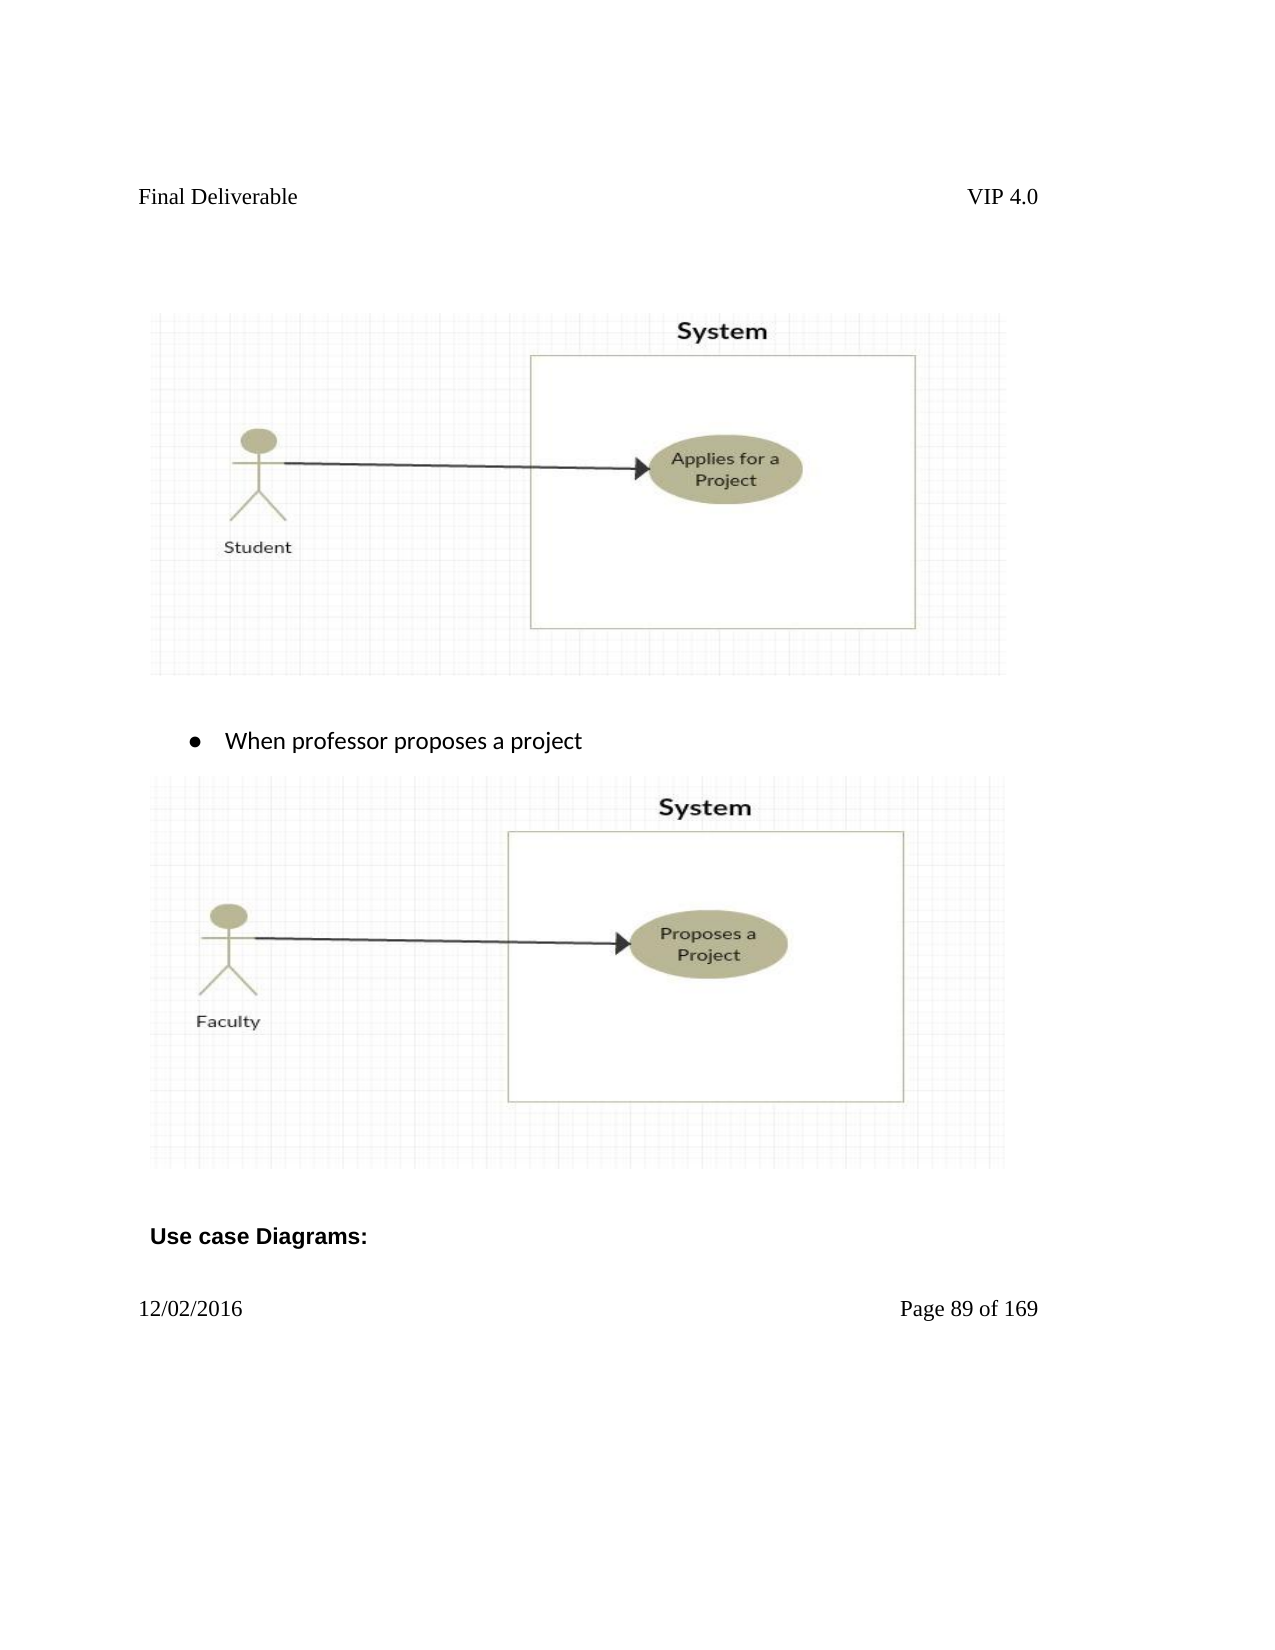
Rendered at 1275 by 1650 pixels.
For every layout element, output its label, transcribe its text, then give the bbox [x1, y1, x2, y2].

picture [150, 313, 1007, 676]
list When professor proposes a project [187, 725, 1125, 756]
text Use case Diagrams: [150, 1223, 1125, 1249]
picture [150, 776, 1005, 1169]
